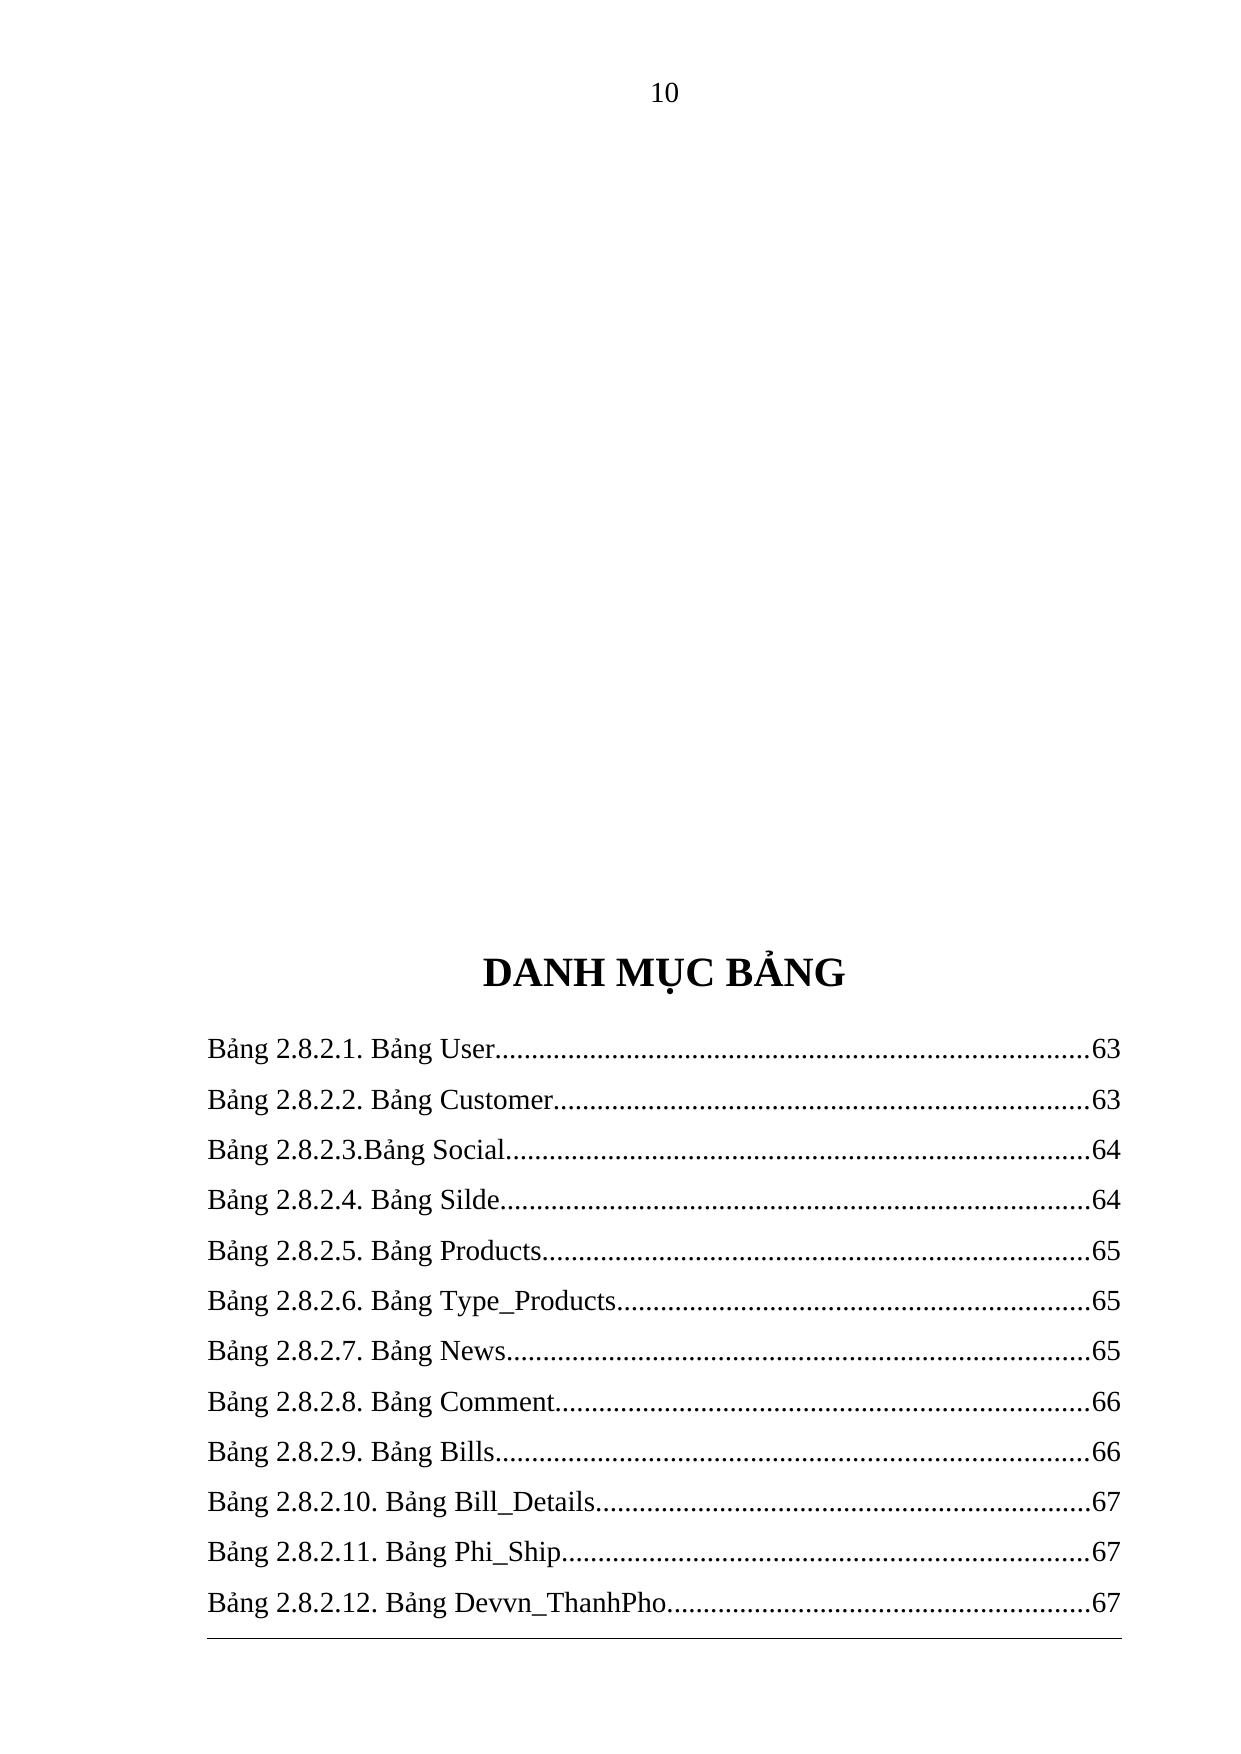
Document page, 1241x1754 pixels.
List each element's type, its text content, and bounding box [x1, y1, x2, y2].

text Bảng 2.8.2.5. Bảng Products 65 [207, 1233, 1122, 1266]
text Bảng 2.8.2.8. Bảng Comment 66 [207, 1384, 1122, 1417]
text Bảng 2.8.2.9. Bảng Bills 66 [207, 1434, 1122, 1467]
text Bảng 2.8.2.12. Bảng Devvn_ThanhPho 67 [207, 1585, 1122, 1618]
text Bảng 2.8.2.1. Bảng User 63 [207, 1031, 1122, 1065]
text Bảng 2.8.2.10. Bảng Bill_Details 67 [207, 1484, 1122, 1518]
text DANH MỤC BẢNG [207, 947, 1122, 995]
text Bảng 2.8.2.11. Bảng Phi_Ship 67 [207, 1534, 1122, 1568]
text Bảng 2.8.2.2. Bảng Customer 63 [207, 1082, 1122, 1115]
text Bảng 2.8.2.6. Bảng Type_Products 65 [207, 1283, 1122, 1317]
text Bảng 2.8.2.7. Bảng News 65 [207, 1333, 1122, 1367]
text Bảng 2.8.2.3.Bảng Social 64 [207, 1132, 1122, 1166]
text Bảng 2.8.2.4. Bảng Silde 64 [207, 1182, 1122, 1216]
